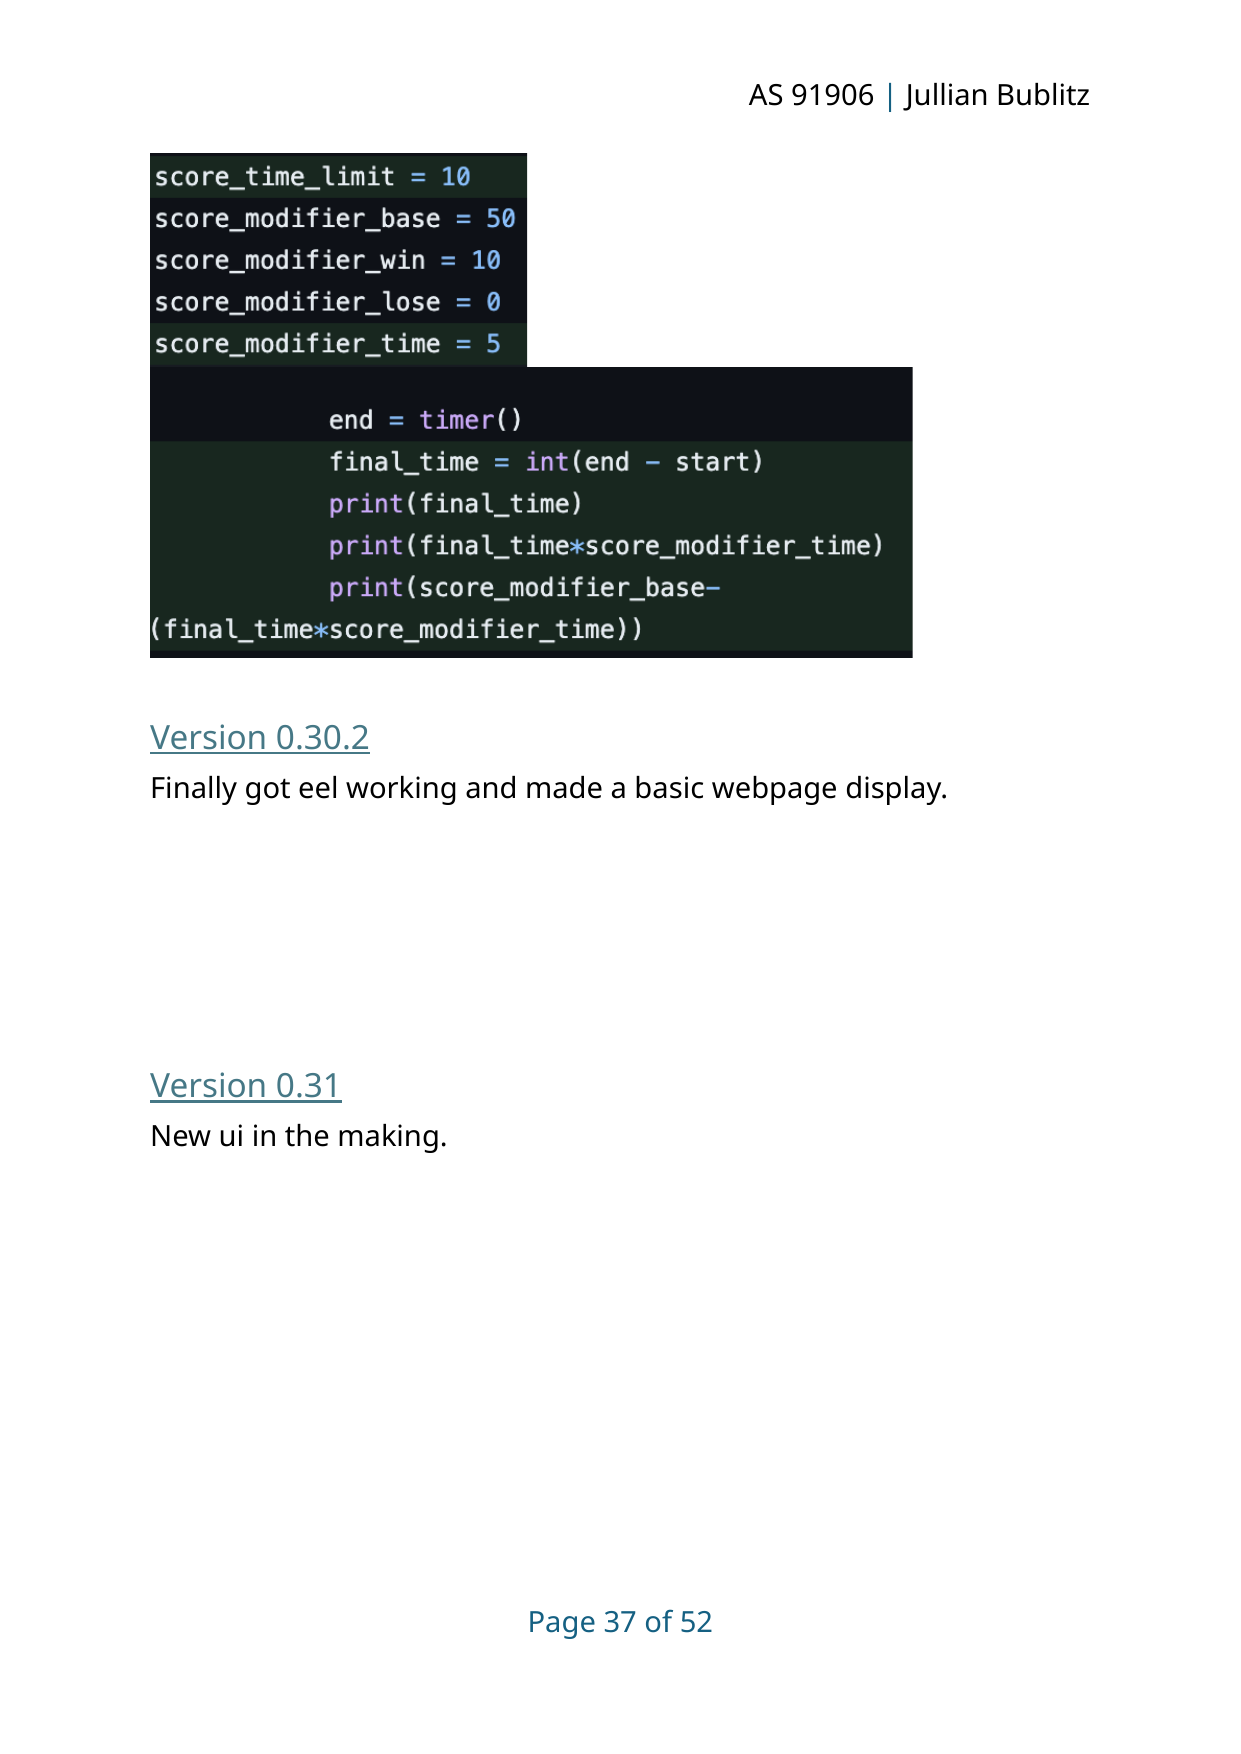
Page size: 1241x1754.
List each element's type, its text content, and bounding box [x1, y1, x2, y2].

subtitle Version 0.31 [150, 1062, 1090, 1107]
picture [150, 153, 913, 658]
text Finally got eel working and made a basic webpage display. [150, 767, 1090, 807]
text New ui in the making. [150, 1116, 1090, 1155]
subtitle Version 0.30.2 [150, 714, 1090, 759]
